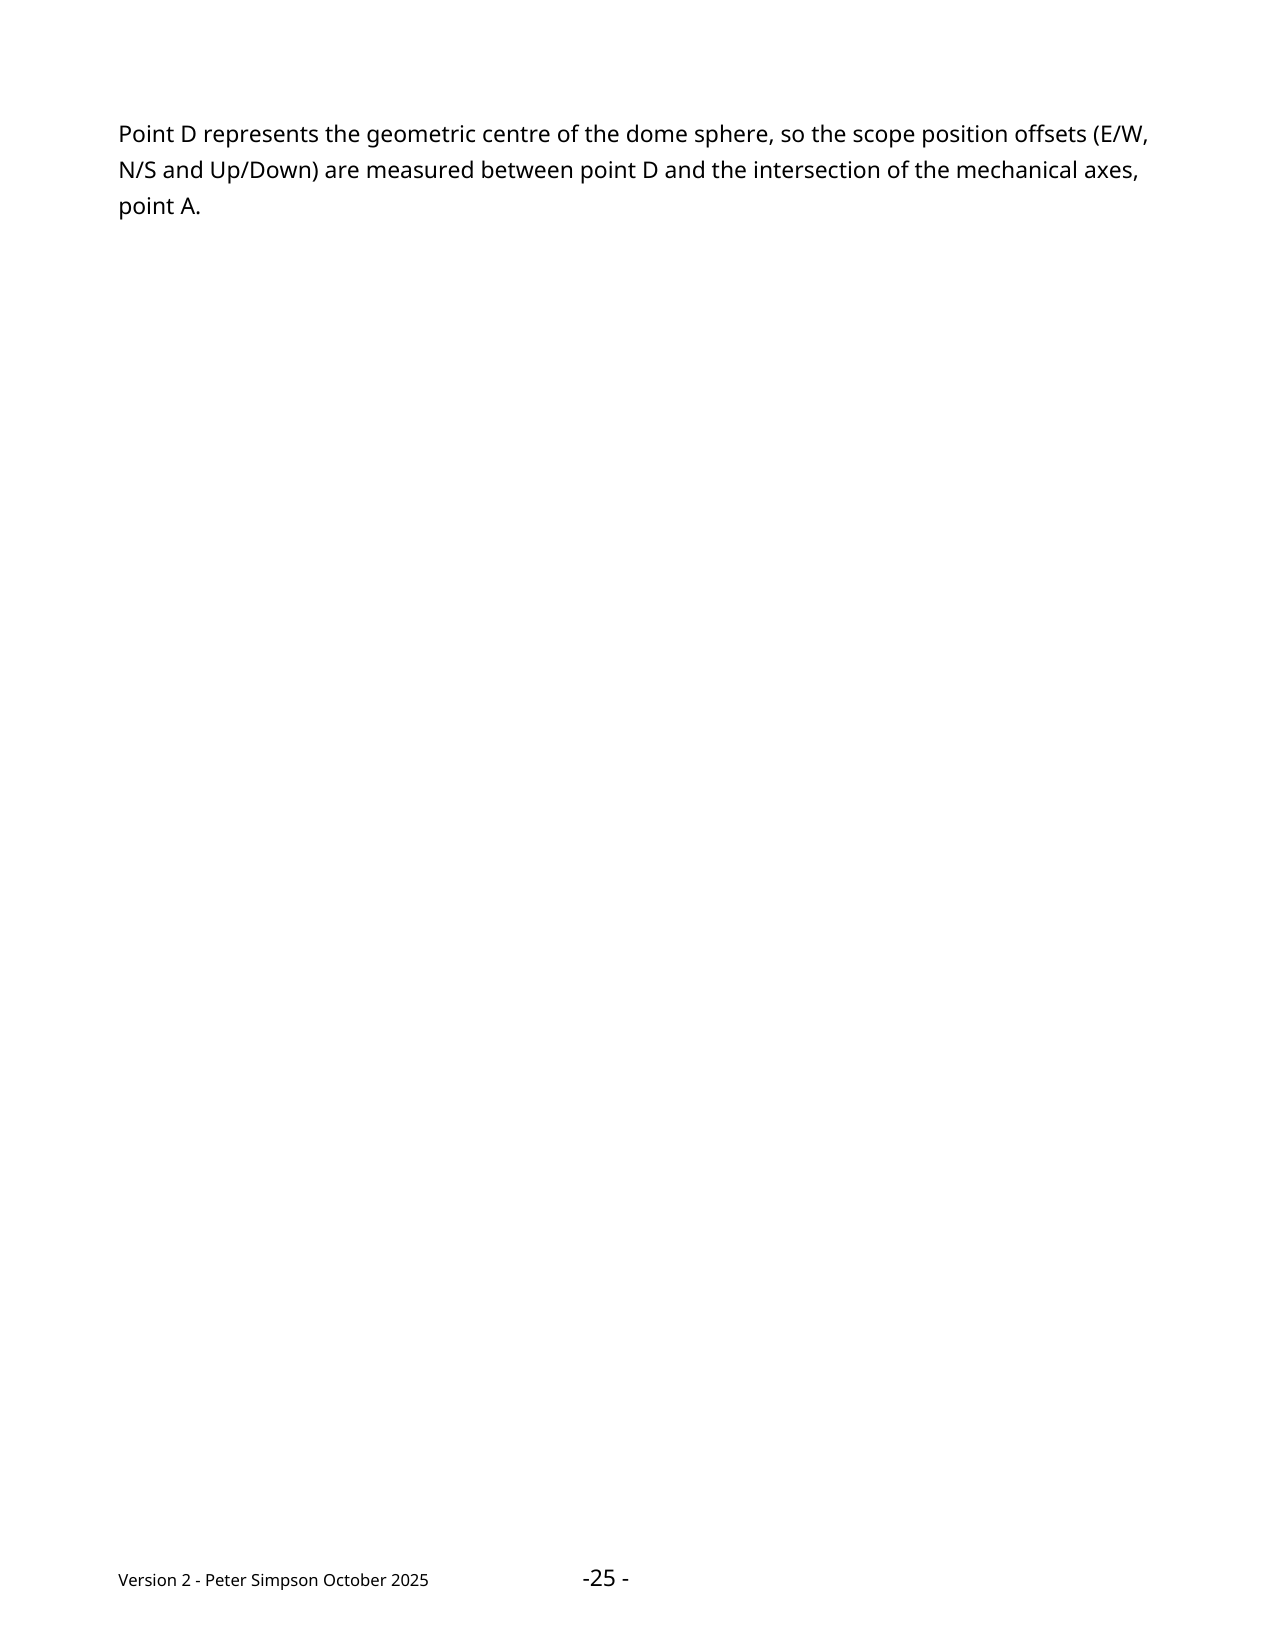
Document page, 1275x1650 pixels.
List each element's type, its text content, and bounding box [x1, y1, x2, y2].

text Point D represents the geometric centre of the dome sphere, so the scope position offsets (E/W, N/S and Up/Down) are measured between point D and the intersection of the mechanical axes, point A. [118, 118, 1157, 221]
